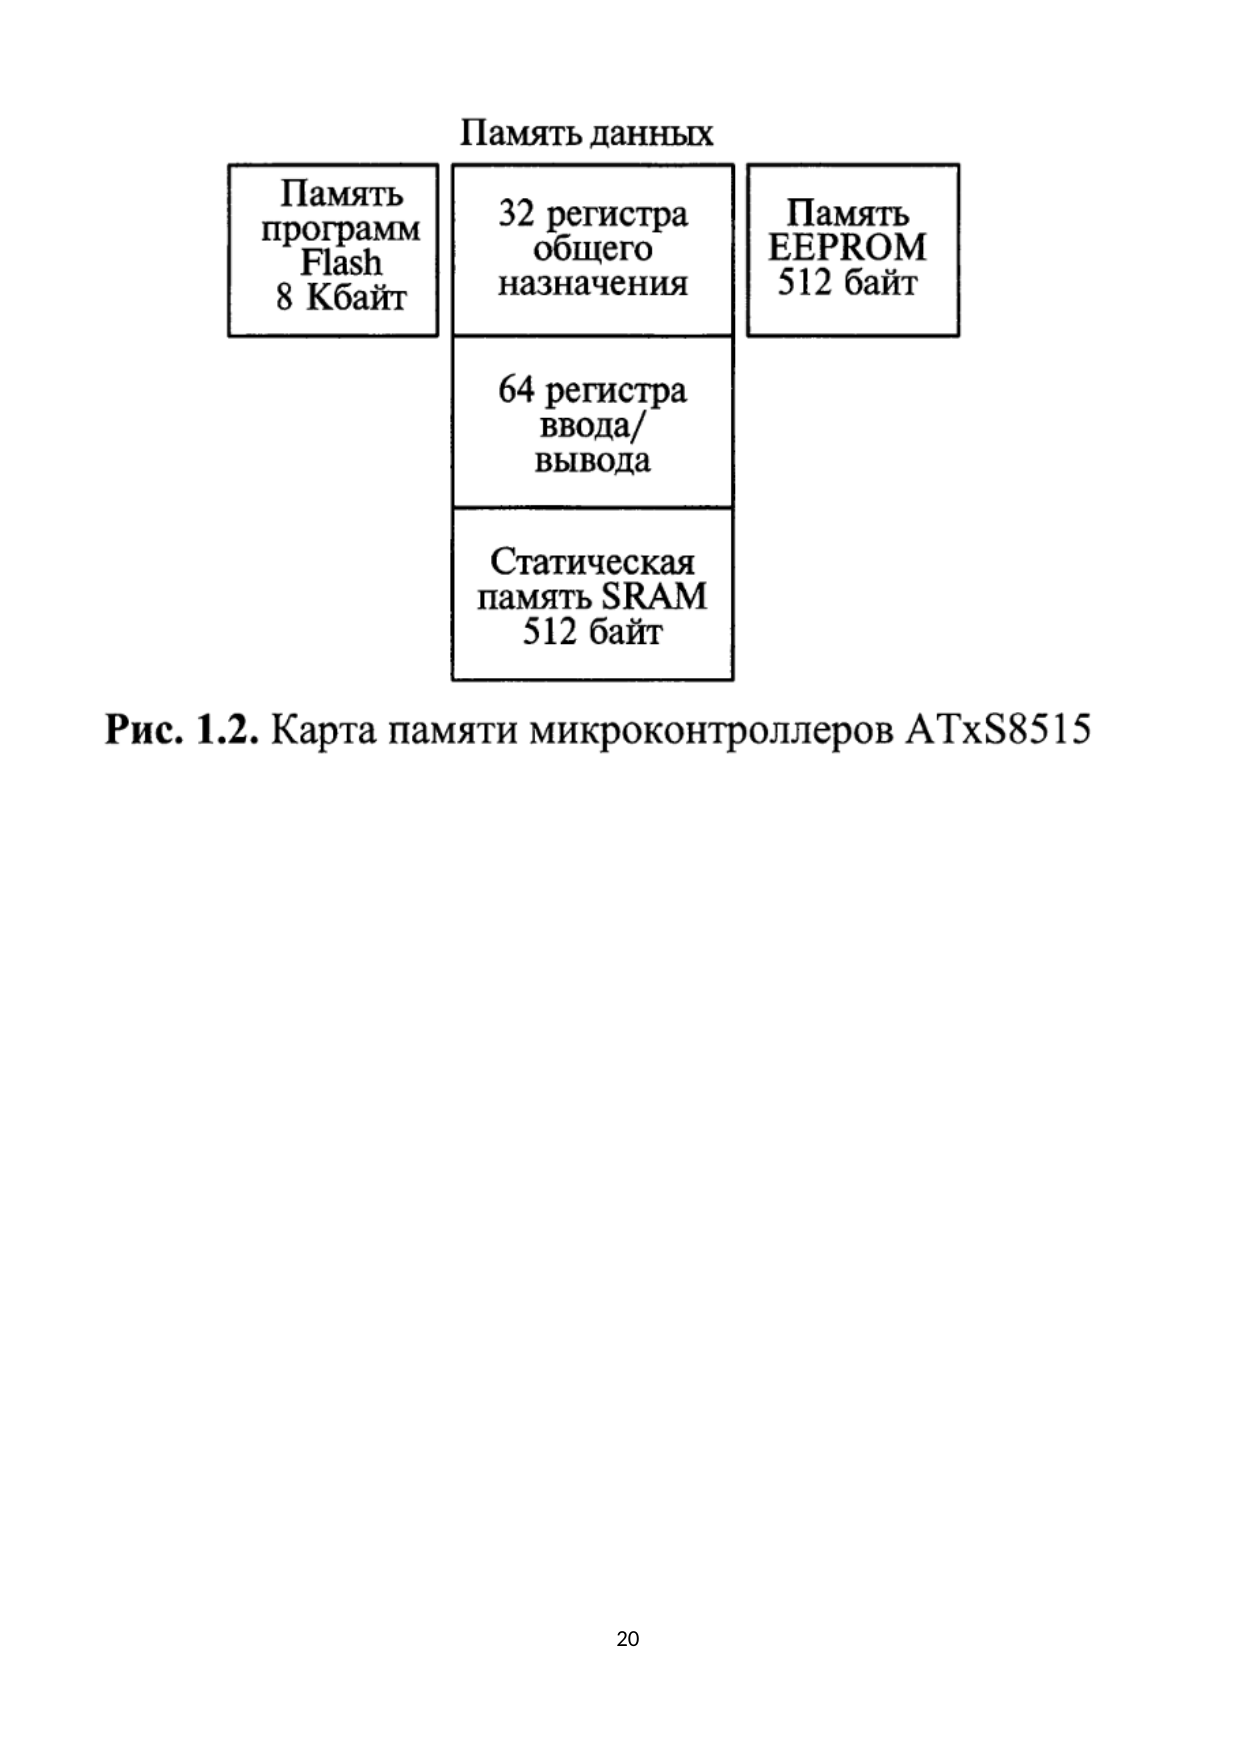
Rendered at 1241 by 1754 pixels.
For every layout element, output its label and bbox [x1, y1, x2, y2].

picture [88, 88, 1117, 763]
